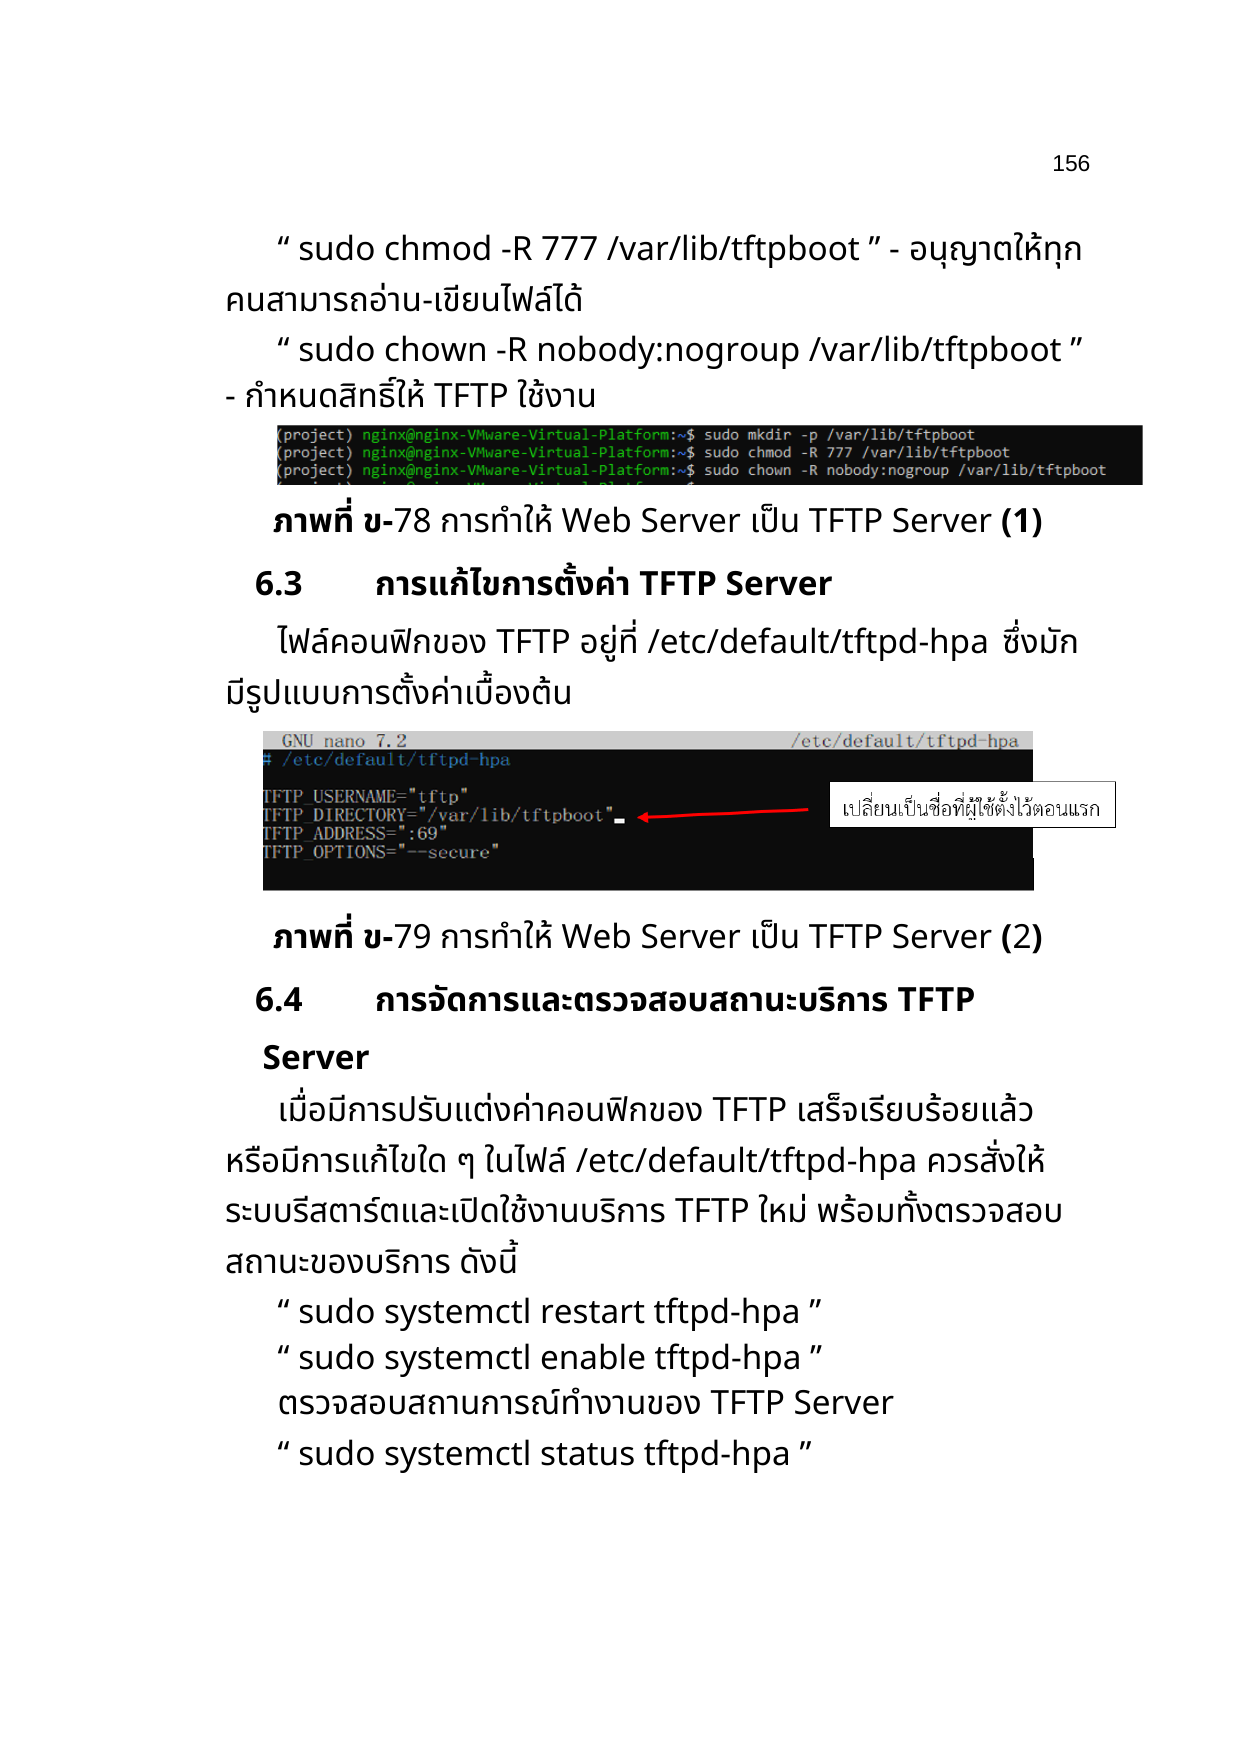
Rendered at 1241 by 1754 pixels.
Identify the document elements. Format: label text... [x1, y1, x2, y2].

list การแก้ไขการตั้งค่า TFTP Server [255, 560, 1090, 611]
text “ sudo systemctl status tftpd-hpa ” [225, 1429, 1090, 1475]
text เมื่อมีการปรับแต่งค่าคอนฟิกของ TFTP เสร็จเรียบร้อยแล้ว หรือมีการแก้ไขใด ๆ ในไฟล์ /etc/default/tftpd-hpa ควรสั่งให้ระบบรีสตาร์ตและเปิดใช้งานบริการ TFTP ใหม่ พร้อมทั้งตรวจสอบสถานะของบริการ ดังนี้ [225, 1086, 1090, 1288]
text “ sudo systemctl enable tftpd-hpa ” [225, 1333, 1090, 1379]
text ไฟล์คอนฟิกของ TFTP อยู่ที่ /etc/default/tftpd-hpa ซึ่งมักมีรูปแบบการตั้งค่าเบื้องต้น [225, 618, 1090, 719]
text ตรวจสอบสถานการณ์ทำงานของ TFTP Server [225, 1379, 1090, 1429]
list การจัดการและตรวจสอบสถานะบริการ TFTP Server [255, 976, 1090, 1079]
picture [277, 422, 1143, 485]
picture [255, 719, 1121, 897]
text “ sudo chmod -R 777 /var/lib/tftpboot ” - อนุญาตให้ทุกคนสามารถอ่าน-เขียนไฟล์ได้ [225, 225, 1090, 326]
text “ sudo systemctl restart tftpd-hpa ” [225, 1288, 1090, 1333]
text “ sudo chown -R nobody:nogroup /var/lib/tftpboot ” - กำหนดสิทธิ์ให้ TFTP ใช้งาน [225, 326, 1090, 422]
